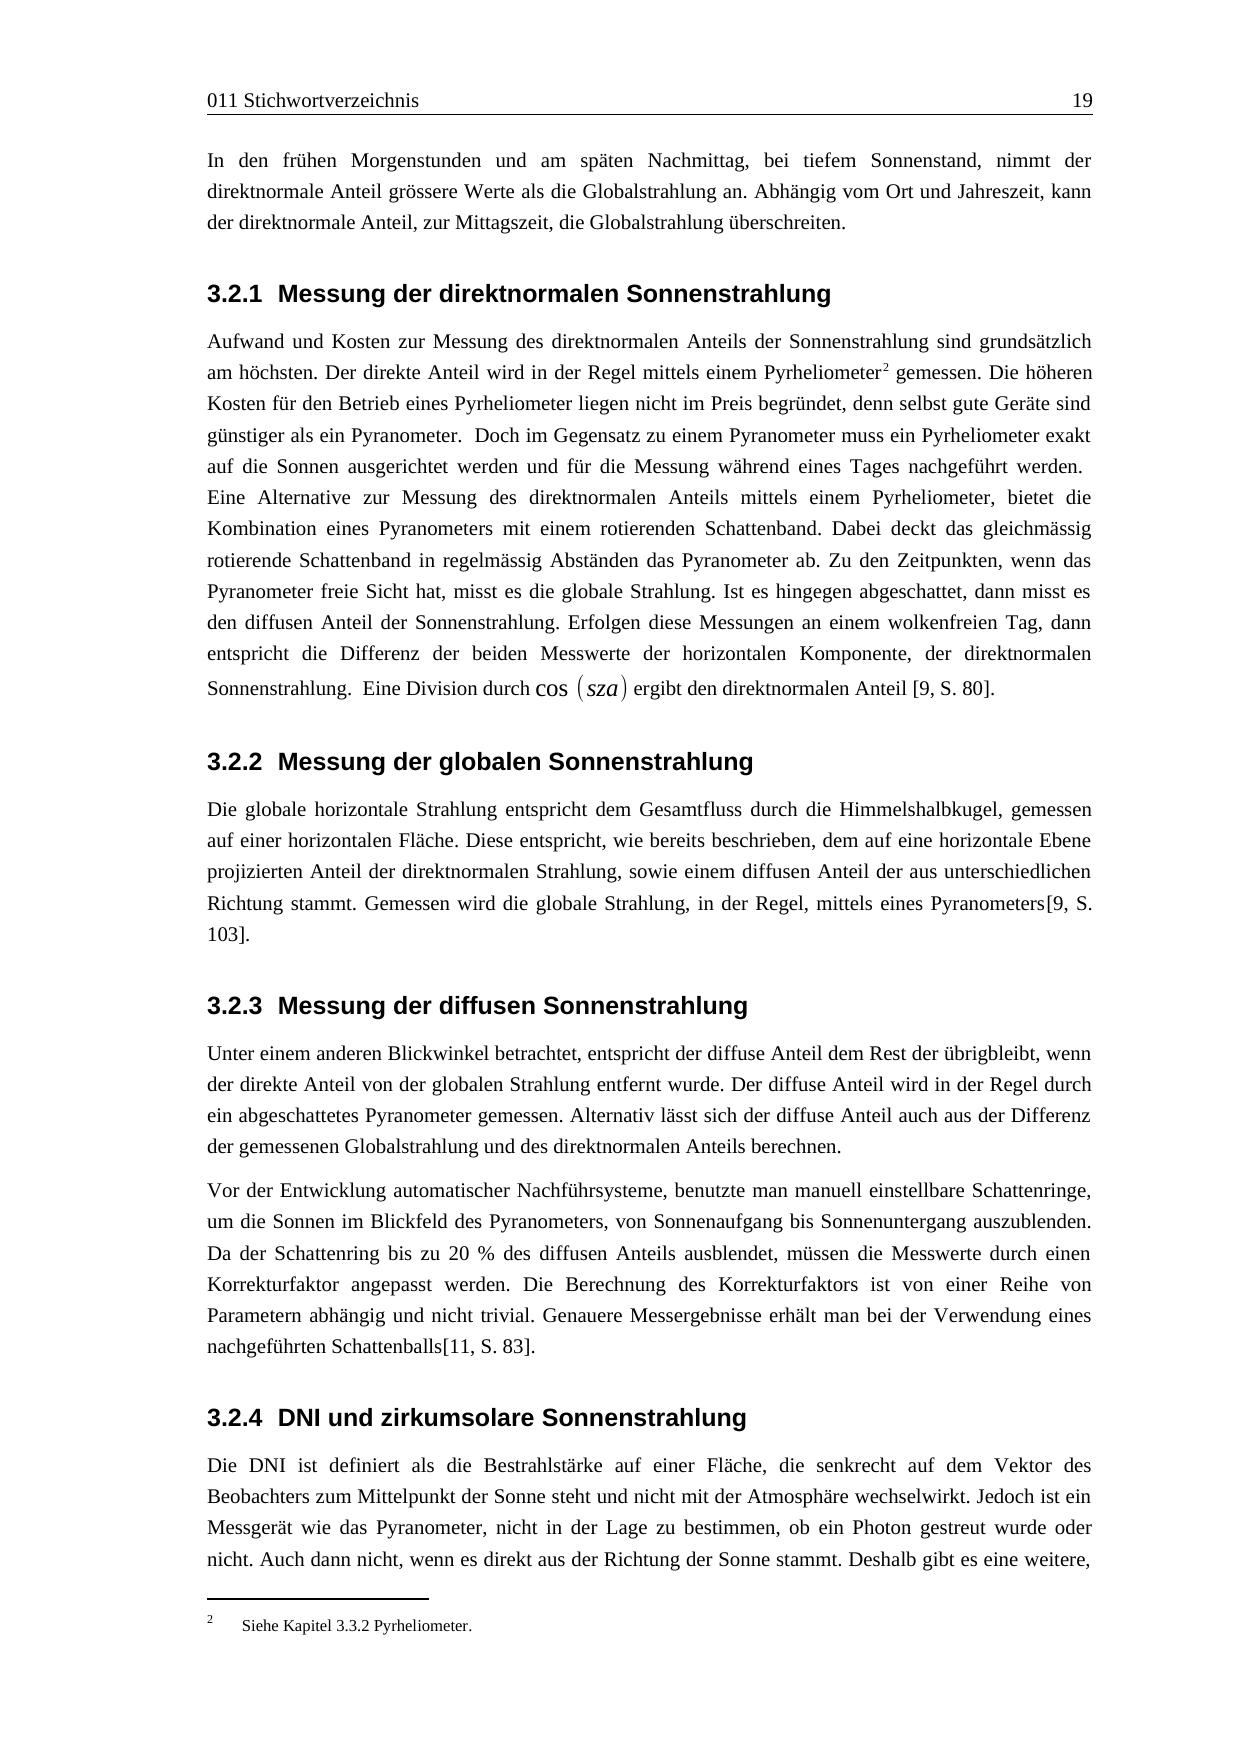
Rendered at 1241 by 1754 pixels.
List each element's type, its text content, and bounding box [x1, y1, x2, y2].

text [207, 1453, 1093, 1571]
subtitle DNI und zirkumsolare Sonnenstrahlung [207, 1403, 1093, 1432]
subtitle Messung der direktnormalen Sonnenstrahlung [207, 279, 1093, 308]
text In den frühen Morgenstunden und am späten Nachmittag, bei tiefem Sonnenstand, nimmt der direktnormale Anteil grössere Werte als die Globalstrahlung an. Abhängig vom Ort und Jahreszeit, kann der direktnormale Anteil, zur Mittagszeit, die Globalstrahlung überschreiten. [207, 148, 1093, 234]
text Vor der Entwicklung automatischer Nachführsysteme, benutzte man manuell einstellbare Schattenringe, um die Sonnen im Blickfeld des Pyranometers, von Sonnenaufgang bis Sonnenuntergang auszublenden. Da der Schattenring bis zu 20 % des diffusen Anteils ausblendet, müssen die Messwerte durch einen Korrekturfaktor angepasst werden. Die Berechnung des Korrekturfaktors ist von einer Reihe von Parametern abhängig und nicht trivial. Genauere Messergebnisse erhält man bei der Verwendung eines nachgeführten Schattenballs[11, S. 83]. [207, 1178, 1093, 1358]
text Aufwand und Kosten zur Messung des direktnormalen Anteils der Sonnenstrahlung sind grundsätzlich am höchsten. Der direkte Anteil wird in der Regel mittels einem Pyrheliometer gemessen. Die höheren Kosten für den Betrieb eines Pyrheliometer liegen nicht im Preis begründet, denn selbst gute Geräte sind günstiger als ein Pyranometer. Doch im Gegensatz zu einem Pyranometer muss ein Pyrheliometer exakt auf die Sonnen ausgerichtet werden und für die Messung während eines Tages nachgeführt werden. Eine Alternative zur Messung des direktnormalen Anteils mittels einem Pyrheliometer, bietet die Kombination eines Pyranometers mit einem rotierenden Schattenband. Dabei deckt das gleichmässig rotierende Schattenband in regelmässig Abständen das Pyranometer ab. Zu den Zeitpunkten, wenn das Pyranometer freie Sicht hat, misst es die globale Strahlung. Ist es hingegen abgeschattet, dann misst es den diffusen Anteil der Sonnenstrahlung. Erfolgen diese Messungen an einem wolkenfreien Tag, dann entspricht die Differenz der beiden Messwerte der horizontalen Komponente, der direktnormalen Sonnenstrahlung. Eine Division durch ergibt den direktnormalen Anteil [9, S. 80]. [207, 329, 1093, 702]
subtitle Messung der diffusen Sonnenstrahlung [207, 991, 1093, 1019]
text Die globale horizontale Strahlung entspricht dem Gesamtfluss durch die Himmelshalbkugel, gemessen auf einer horizontalen Fläche. Diese entspricht, wie bereits beschrieben, dem auf eine horizontale Ebene projizierten Anteil der direktnormalen Strahlung, sowie einem diffusen Anteil der aus unterschiedlichen Richtung stammt. Gemessen wird die globale Strahlung, in der Regel, mittels eines Pyranometers[9, S. 103]. [207, 797, 1093, 946]
text Unter einem anderen Blickwinkel betrachtet, entspricht der diffuse Anteil dem Rest der übrigbleibt, wenn der direkte Anteil von der globalen Strahlung entfernt wurde. Der diffuse Anteil wird in der Regel durch ein abgeschattetes Pyranometer gemessen. Alternativ lässt sich der diffuse Anteil auch aus der Differenz der gemessenen Globalstrahlung und des direktnormalen Anteils berechnen. [207, 1041, 1093, 1158]
subtitle Messung der globalen Sonnenstrahlung [207, 747, 1093, 776]
